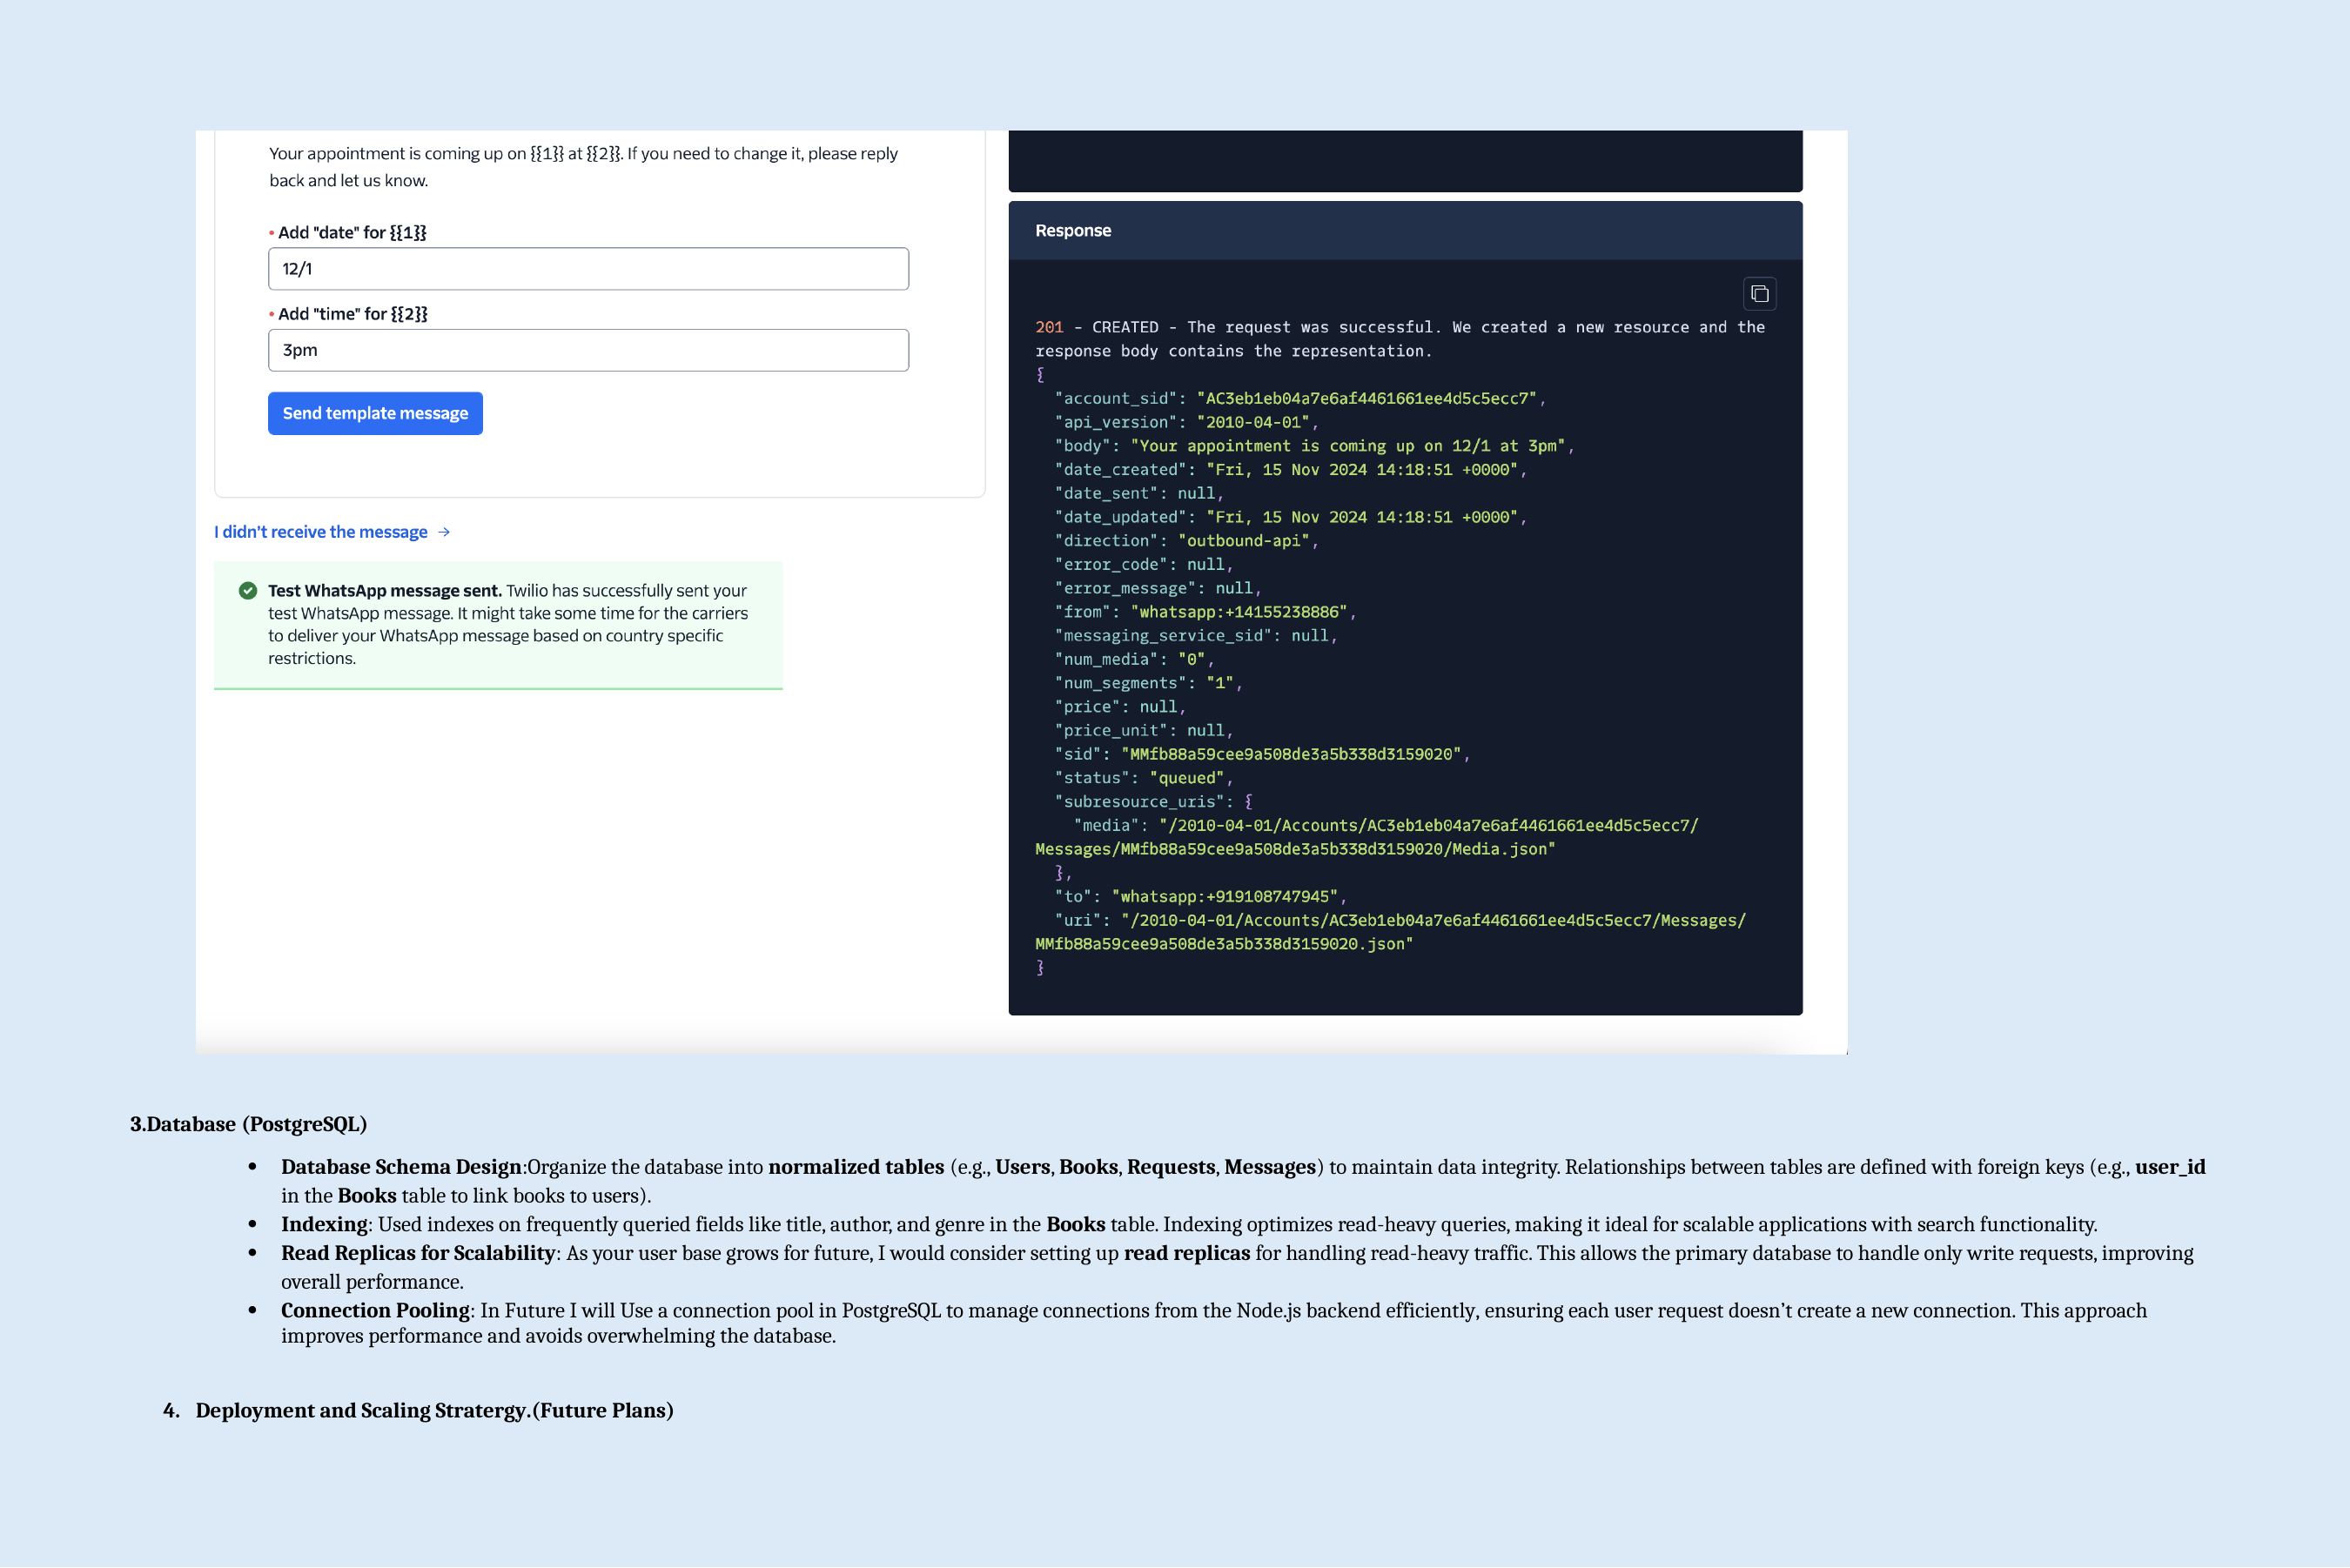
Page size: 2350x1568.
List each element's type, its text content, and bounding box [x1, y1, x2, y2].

text 3.Database (PostgreSQL) [131, 1111, 2219, 1136]
picture [196, 131, 1848, 1055]
list Connection Pooling: In Future I will Use a connection pool in PostgreSQL to manage connections from the Node.js backend efficiently, ensuring each user request doesn’t create a new connection. This approach improves performance and avoids overwhelming the database. [249, 1298, 2219, 1349]
list Deployment and Scaling Stratergy.(Future Plans) [163, 1398, 2219, 1424]
list Database Schema Design:Organize the database into normalized tables (e.g., Users, Books, Requests, Messages) to maintain data integrity. Relationships between tables are defined with foreign keys (e.g., user_id in the Books table to link books to users). [249, 1155, 2219, 1209]
list Indexing: Used indexes on frequently queried fields like title, author, and genre in the Books table. Indexing optimizes read-heavy queries, making it ideal for scalable applications with search functionality. [249, 1212, 2219, 1237]
list Read Replicas for Scalability: As your user base grows for future, I would consider setting up read replicas for handling read-heavy traffic. This allows the primary database to handle only write requests, improving overall performance. [249, 1241, 2219, 1295]
